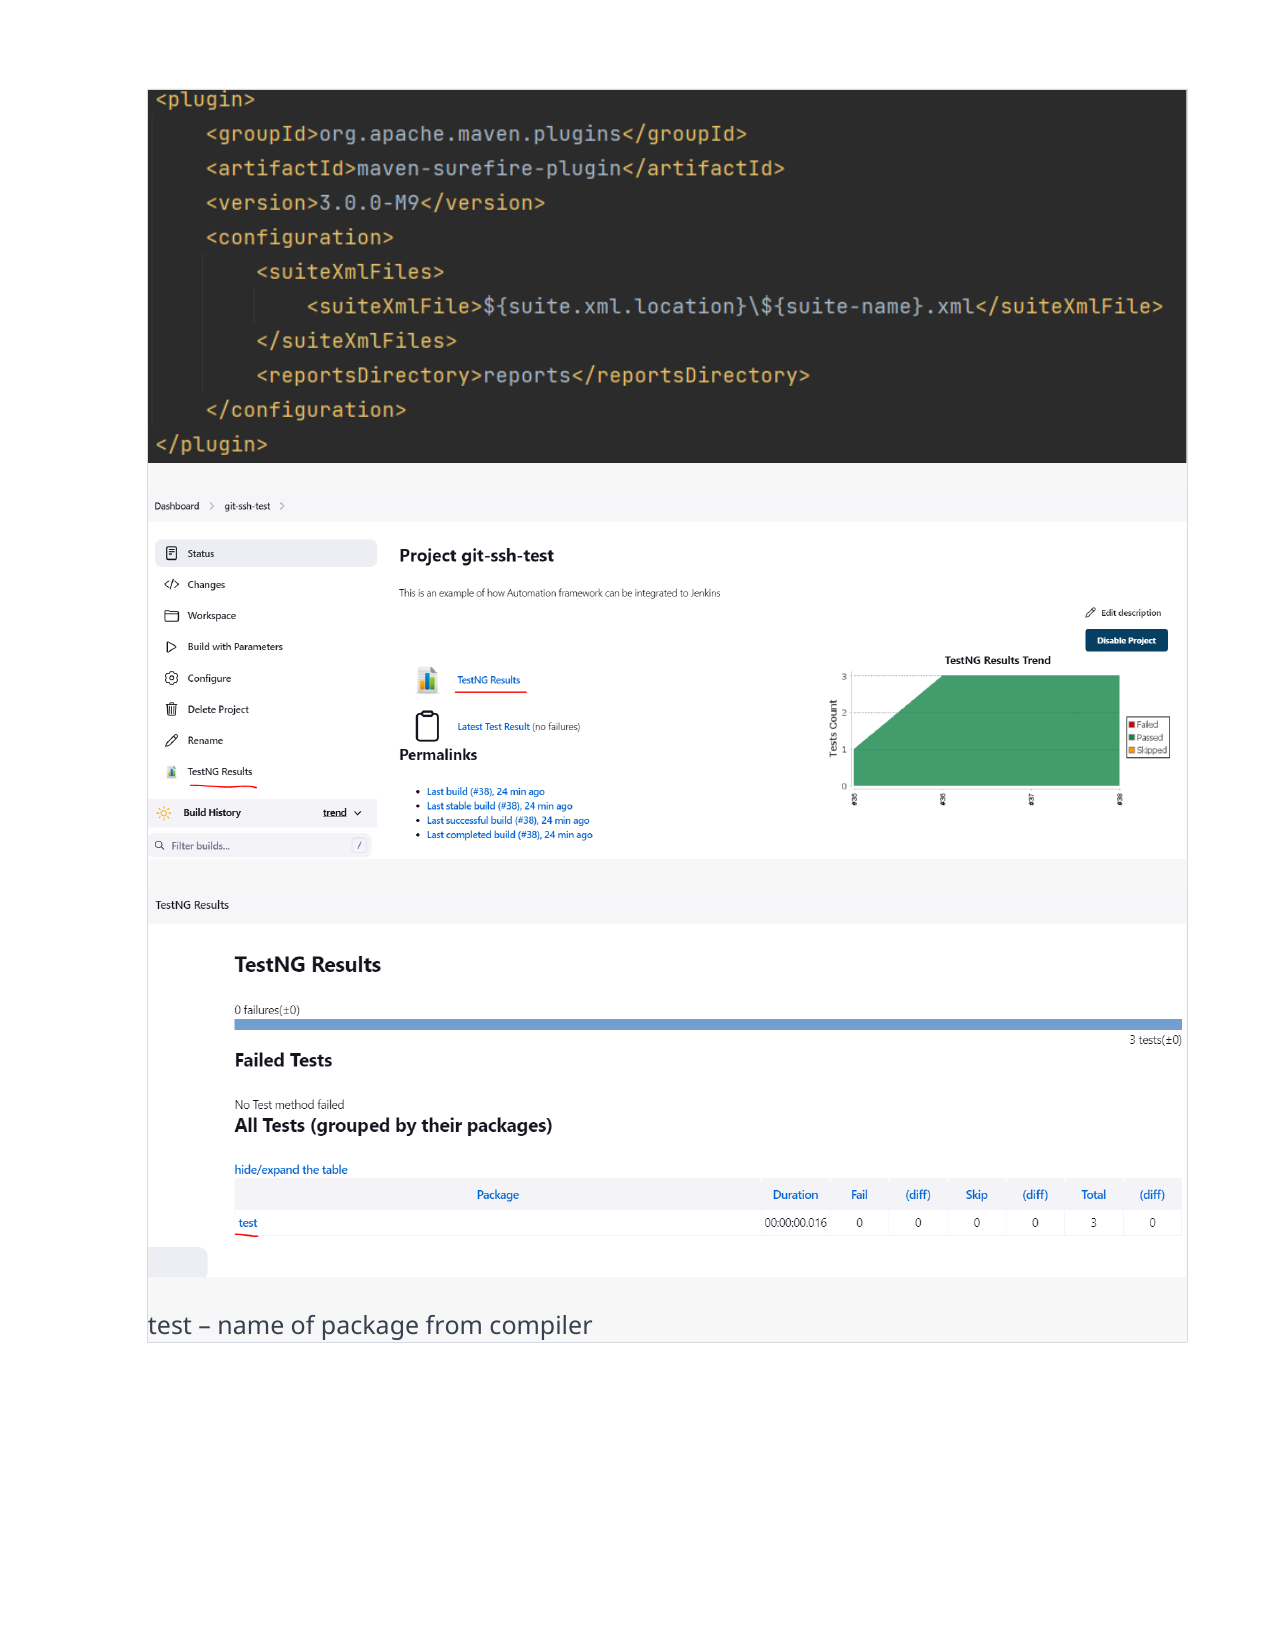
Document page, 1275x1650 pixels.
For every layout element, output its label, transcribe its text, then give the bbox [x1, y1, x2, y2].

picture [148, 90, 1187, 463]
picture [148, 493, 1187, 859]
text test – name of package from compiler [148, 1307, 1187, 1342]
picture [148, 890, 1187, 1277]
